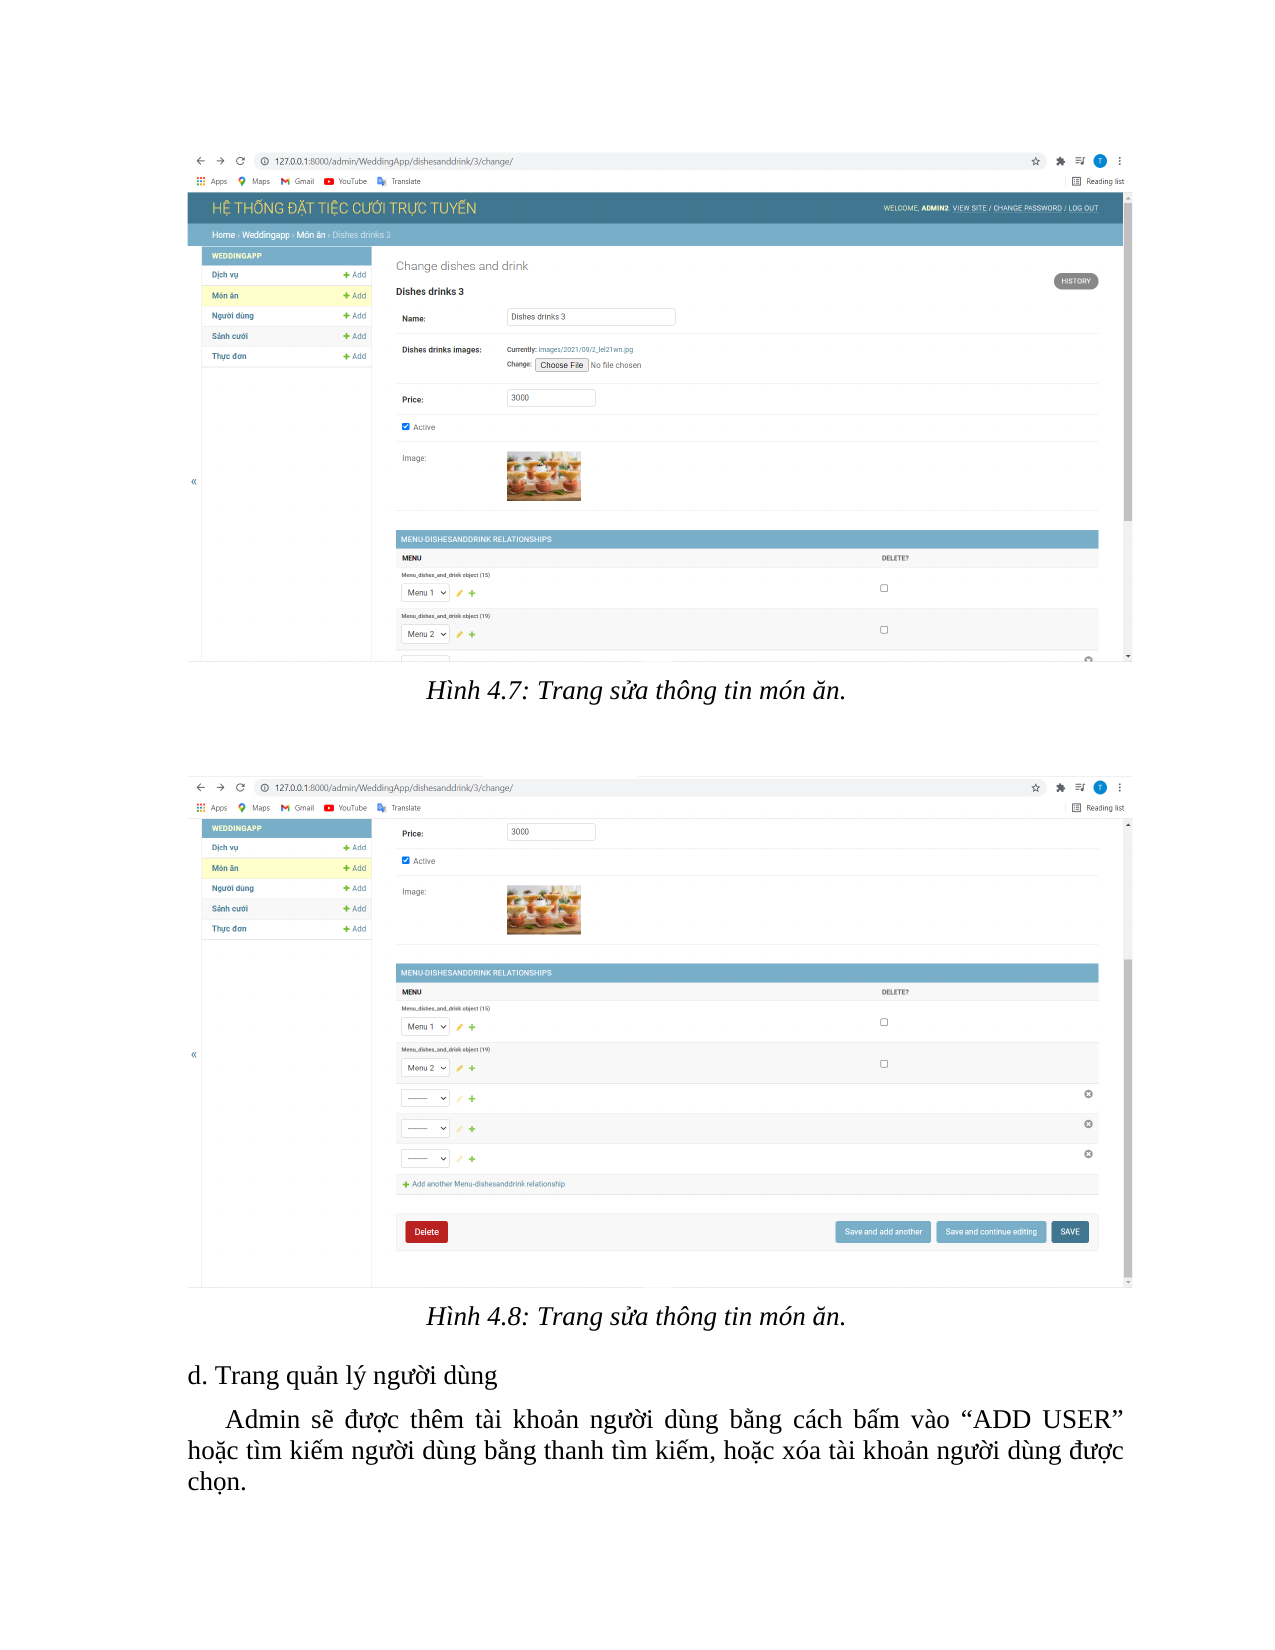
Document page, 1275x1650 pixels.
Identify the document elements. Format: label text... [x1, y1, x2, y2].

text Hình 4.7: Trang sửa thông tin món ăn. [150, 674, 1125, 705]
list d. Trang quản lý người dùng [187, 1359, 1125, 1390]
picture [187, 150, 1133, 662]
list Admin sẽ được thêm tài khoản người dùng bằng cách bấm vào “ADD USER” hoặc tìm kiếm người dùng bằng thanh tìm kiếm, hoặc xóa tài khoản người dùng được chọn. [187, 1403, 1125, 1496]
text Hình 4.8: Trang sửa thông tin món ăn. [150, 1300, 1125, 1331]
picture [187, 776, 1133, 1288]
